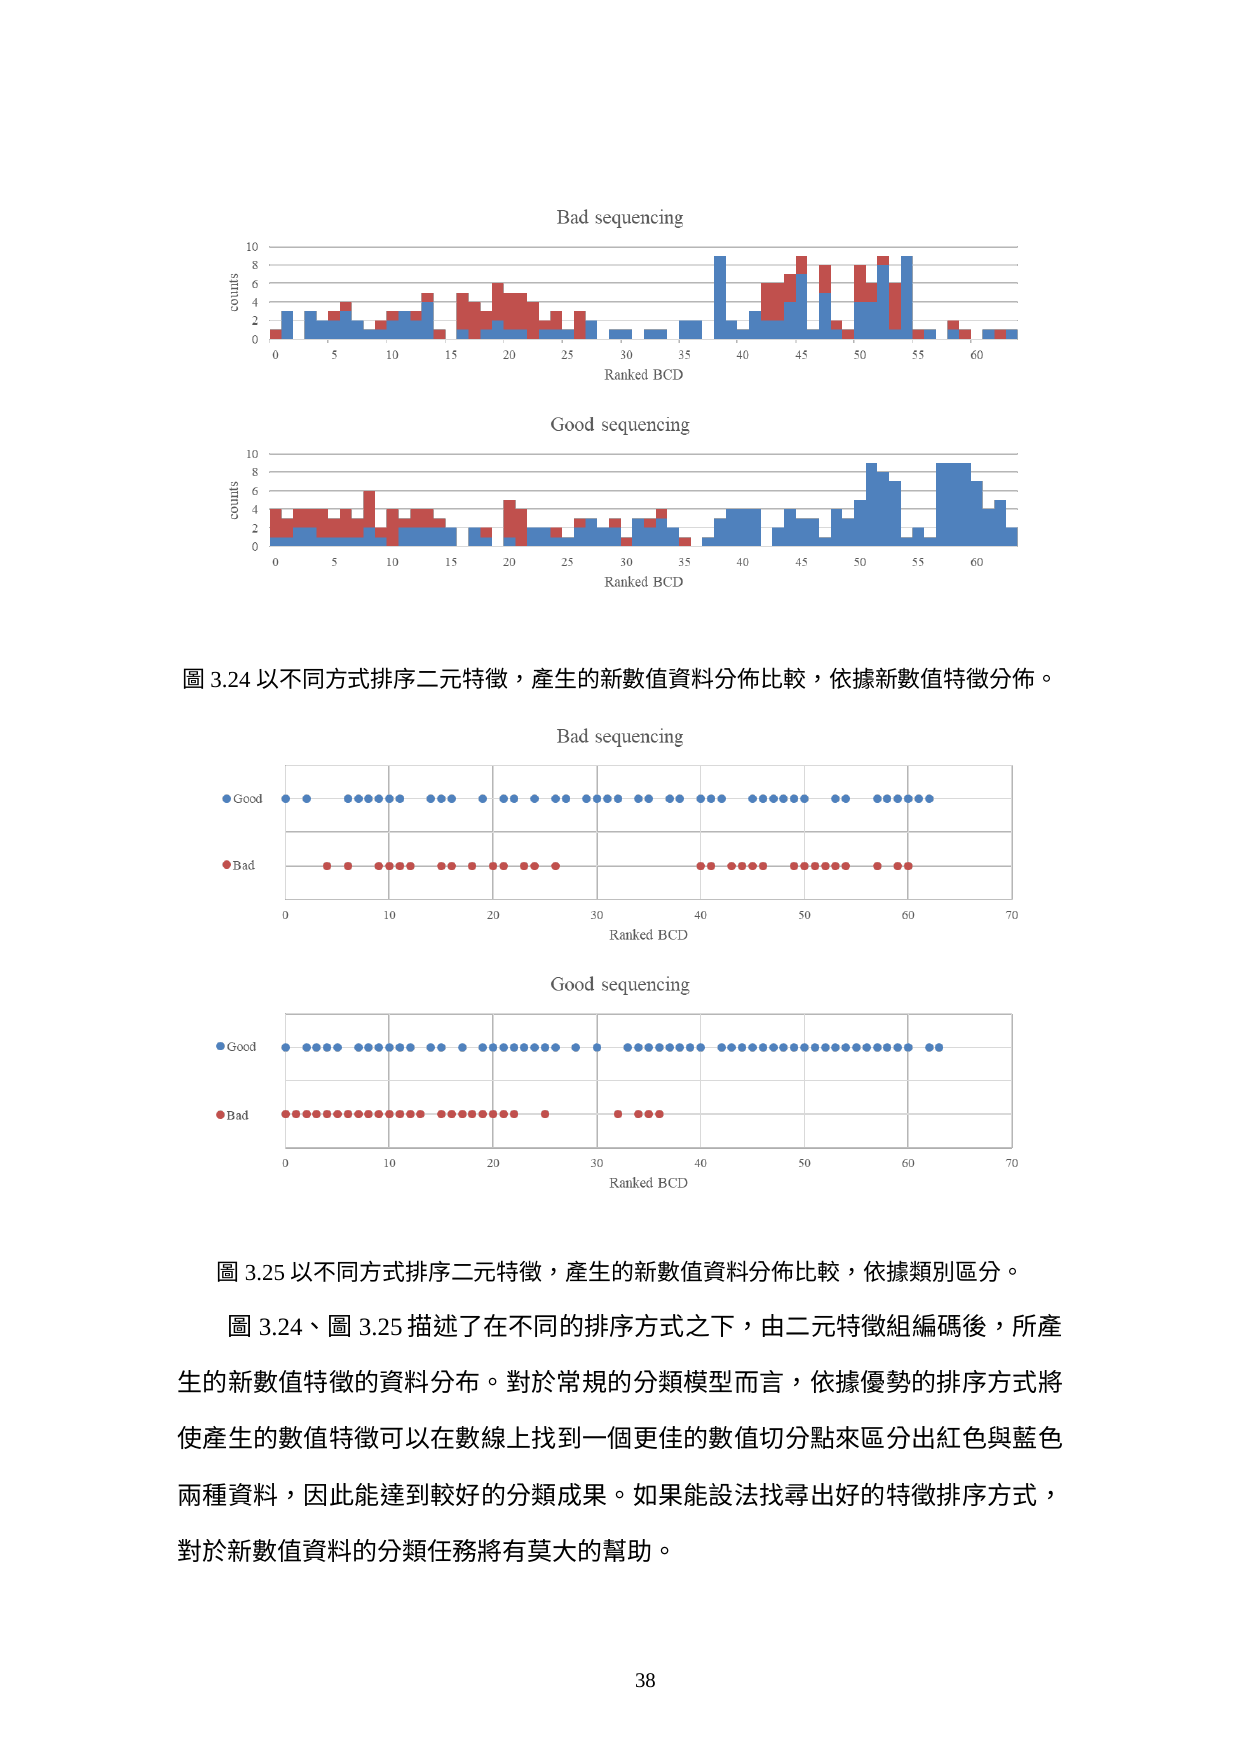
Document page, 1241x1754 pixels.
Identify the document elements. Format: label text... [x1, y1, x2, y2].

picture [206, 712, 1034, 1209]
picture [206, 193, 1034, 608]
